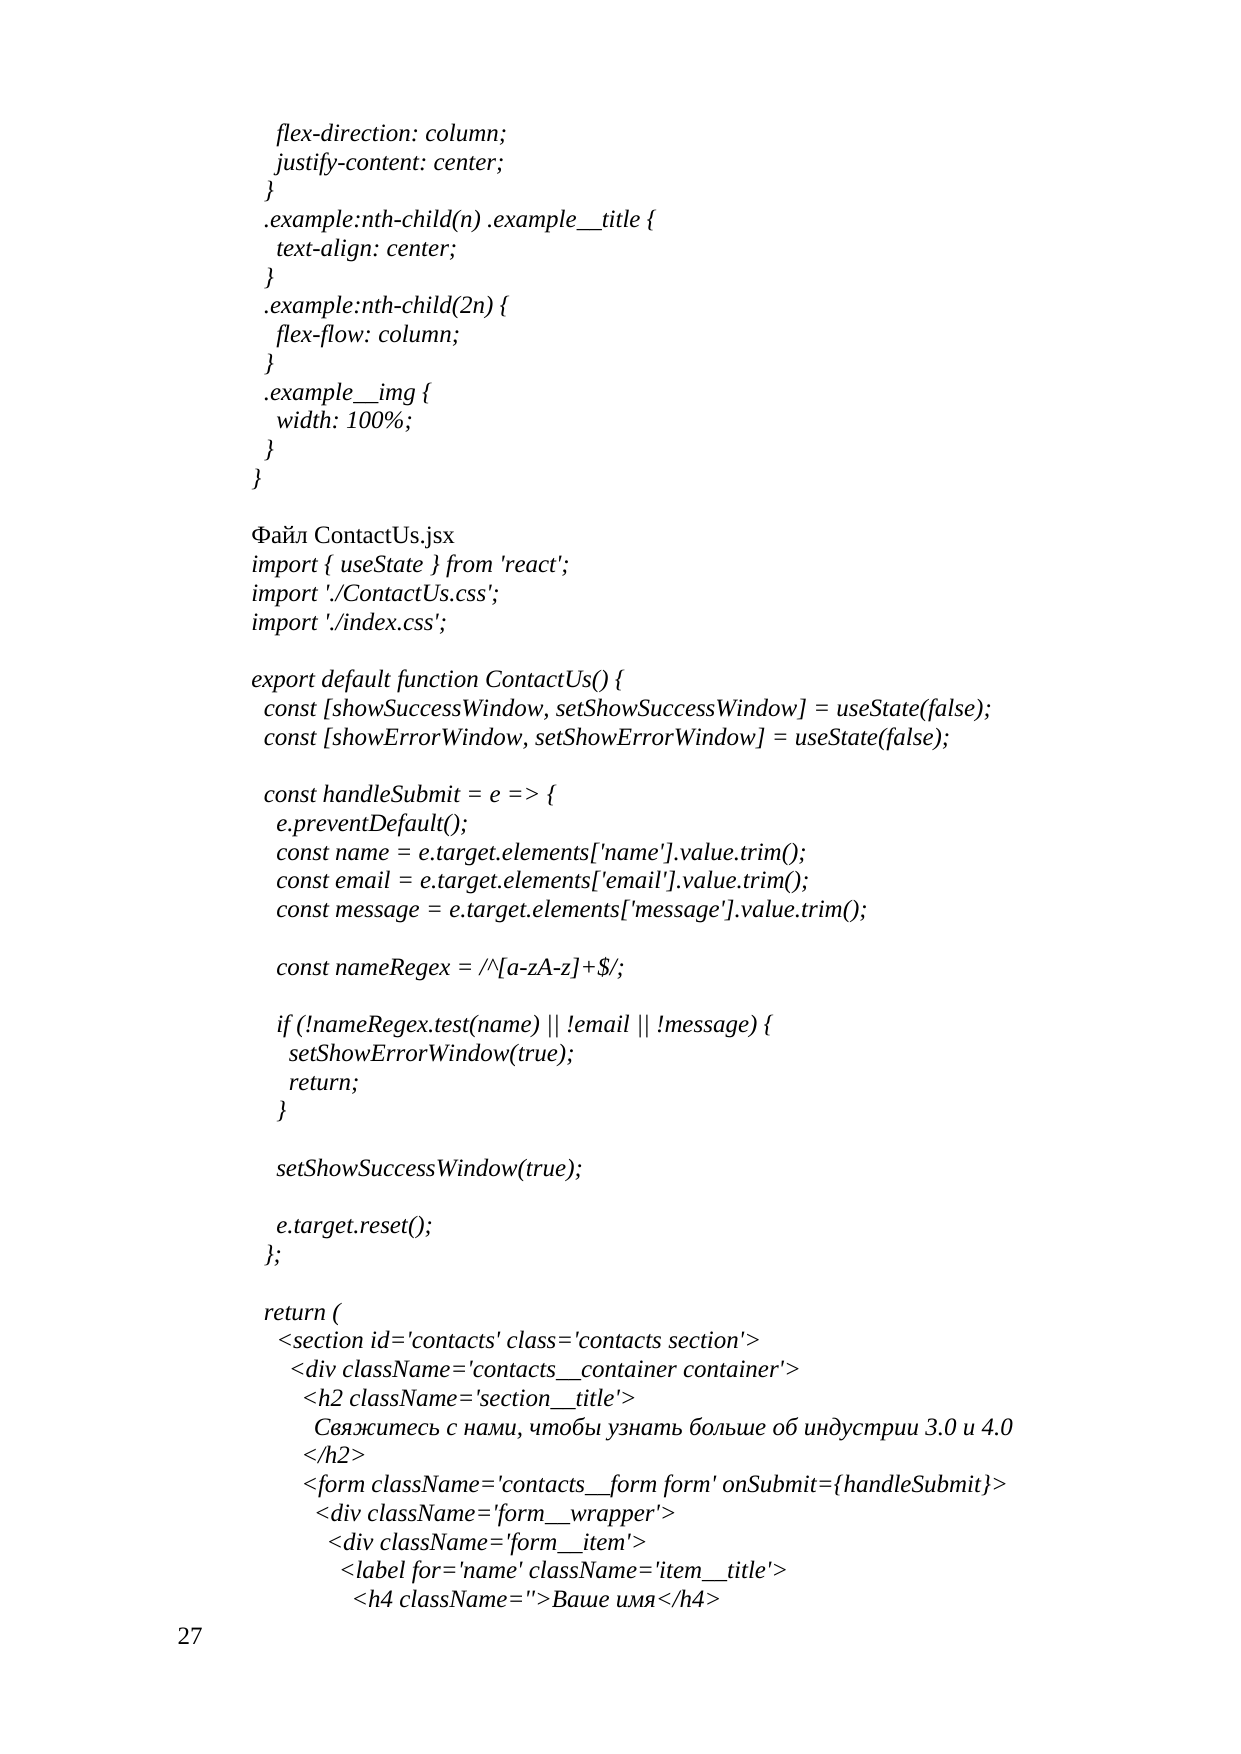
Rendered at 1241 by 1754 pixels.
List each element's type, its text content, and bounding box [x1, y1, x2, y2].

text flex-direction: column; [177, 118, 1181, 147]
text const name = e.target.elements['name'].value.trim(); [177, 837, 1181, 866]
text const nameRegex = /^[a-zA-z]+$/; [177, 952, 1181, 981]
text <form className='contacts__form form' onSubmit={handleSubmit}> [177, 1469, 1181, 1498]
text .example:nth-child(2n) { [177, 291, 1181, 319]
text } [177, 262, 1181, 291]
text <h4 className=''>Ваше имя</h4> [177, 1584, 1181, 1613]
text import './ContactUs.css'; [177, 578, 1181, 607]
text <section id='contacts' class='contacts section'> [177, 1326, 1181, 1354]
text const message = e.target.elements['message'].value.trim(); [177, 894, 1181, 923]
text <label for='name' className='item__title'> [177, 1556, 1181, 1584]
text <h2 className='section__title'> [177, 1383, 1181, 1412]
text return ( [177, 1297, 1181, 1326]
text e.preventDefault(); [177, 808, 1181, 837]
text .example__img { [177, 377, 1181, 406]
text text-align: center; [177, 233, 1181, 262]
text const [showErrorWindow, setShowErrorWindow] = useState(false); [177, 722, 1181, 751]
text flex-flow: column; [177, 319, 1181, 348]
text justify-content: center; [177, 147, 1181, 176]
text import { useState } from 'react'; [177, 549, 1181, 578]
text <div className='contacts__container container'> [177, 1354, 1181, 1383]
text const [showSuccessWindow, setShowSuccessWindow] = useState(false); [177, 693, 1181, 722]
text Файл ContactUs.jsx [177, 521, 1181, 549]
text return; [177, 1067, 1181, 1096]
text const handleSubmit = e => { [177, 779, 1181, 808]
text if (!nameRegex.test(name) || !email || !message) { [177, 1009, 1181, 1038]
text } [177, 1096, 1181, 1124]
text <div className='form__item'> [177, 1527, 1181, 1556]
text } [177, 176, 1181, 204]
text const email = e.target.elements['email'].value.trim(); [177, 866, 1181, 894]
text }; [177, 1239, 1181, 1268]
text setShowSuccessWindow(true); [177, 1153, 1181, 1182]
text <div className='form__wrapper'> [177, 1498, 1181, 1527]
text Свяжитесь с нами, чтобы узнать больше об индустрии 3.0 и 4.0 [177, 1412, 1181, 1441]
text .example:nth-child(n) .example__title { [177, 204, 1181, 233]
text setShowErrorWindow(true); [177, 1038, 1181, 1067]
text e.target.reset(); [177, 1211, 1181, 1239]
text } [177, 463, 1181, 492]
text } [177, 434, 1181, 463]
text } [177, 348, 1181, 377]
text width: 100%; [177, 406, 1181, 434]
text import './index.css'; [177, 607, 1181, 636]
text export default function ContactUs() { [177, 664, 1181, 693]
text </h2> [177, 1441, 1181, 1469]
